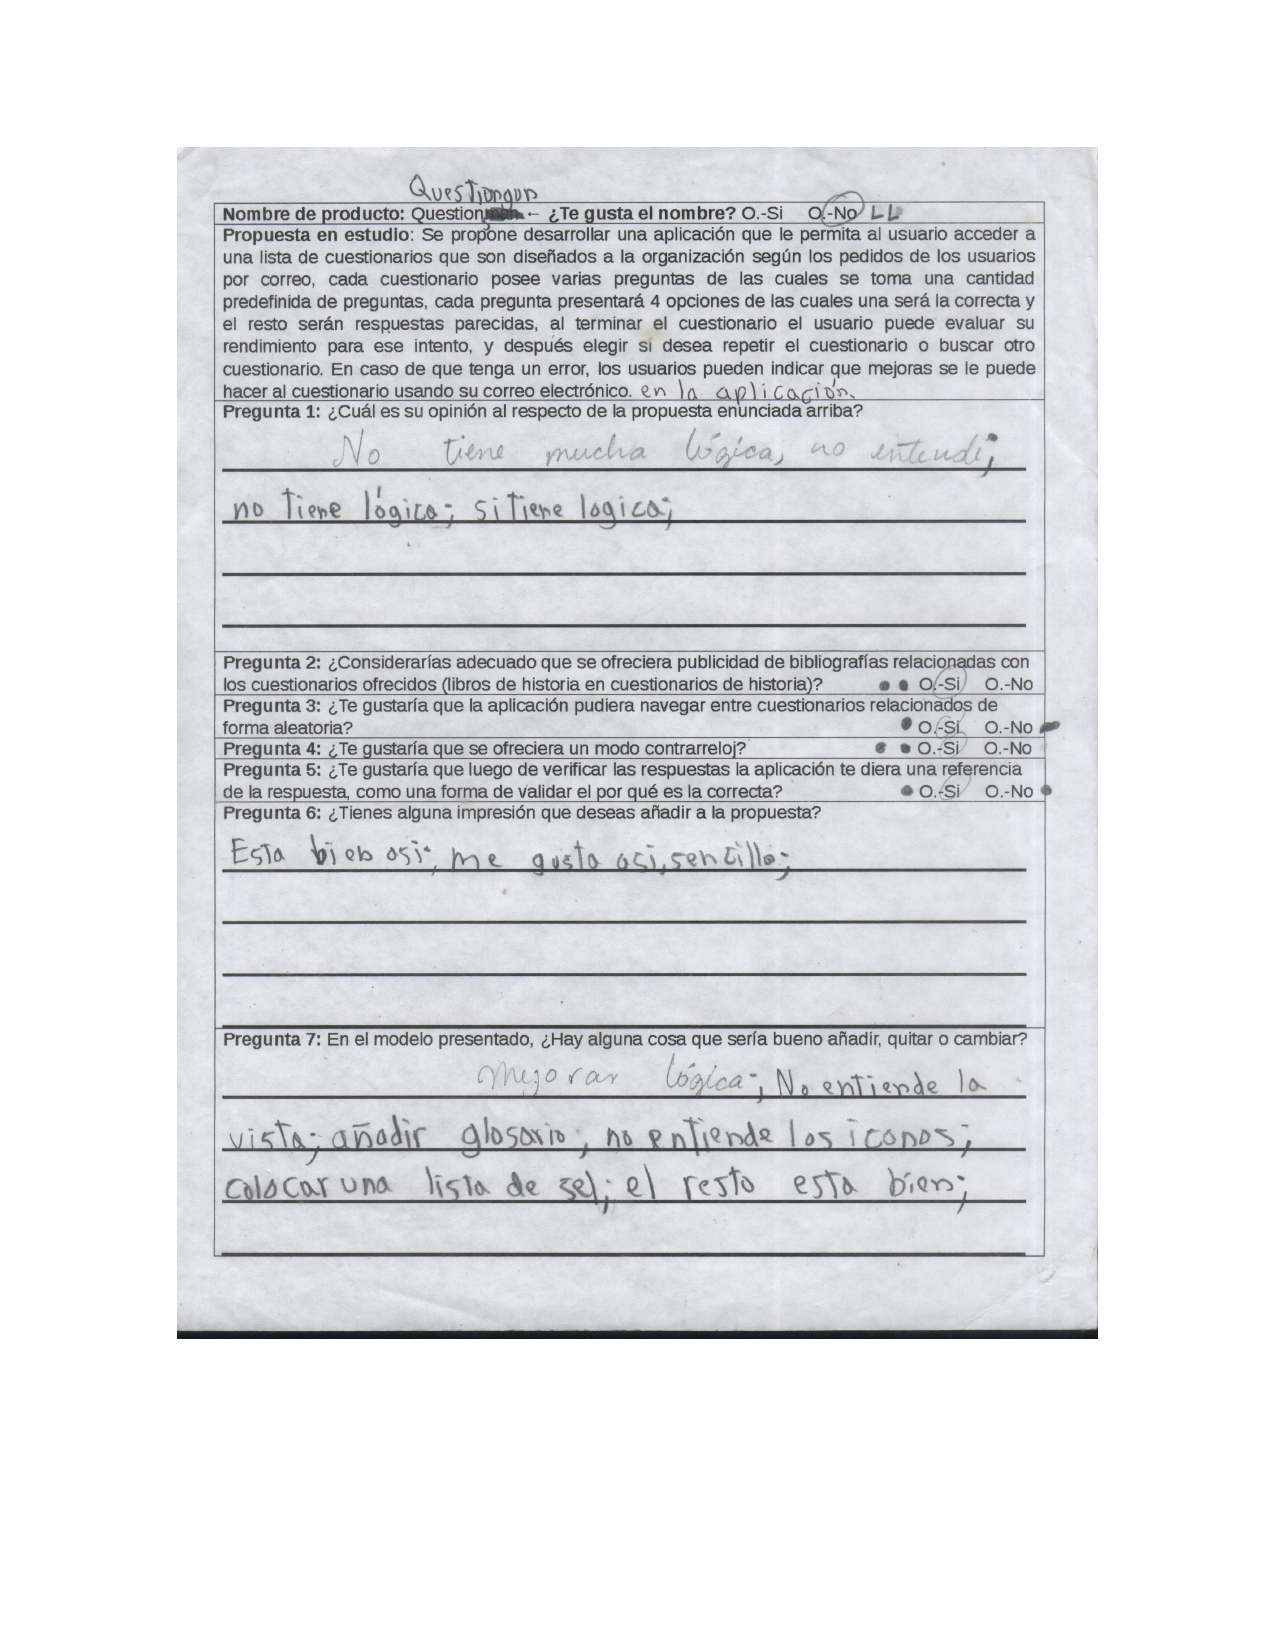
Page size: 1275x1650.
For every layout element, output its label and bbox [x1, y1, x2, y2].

picture [177, 147, 1098, 1339]
